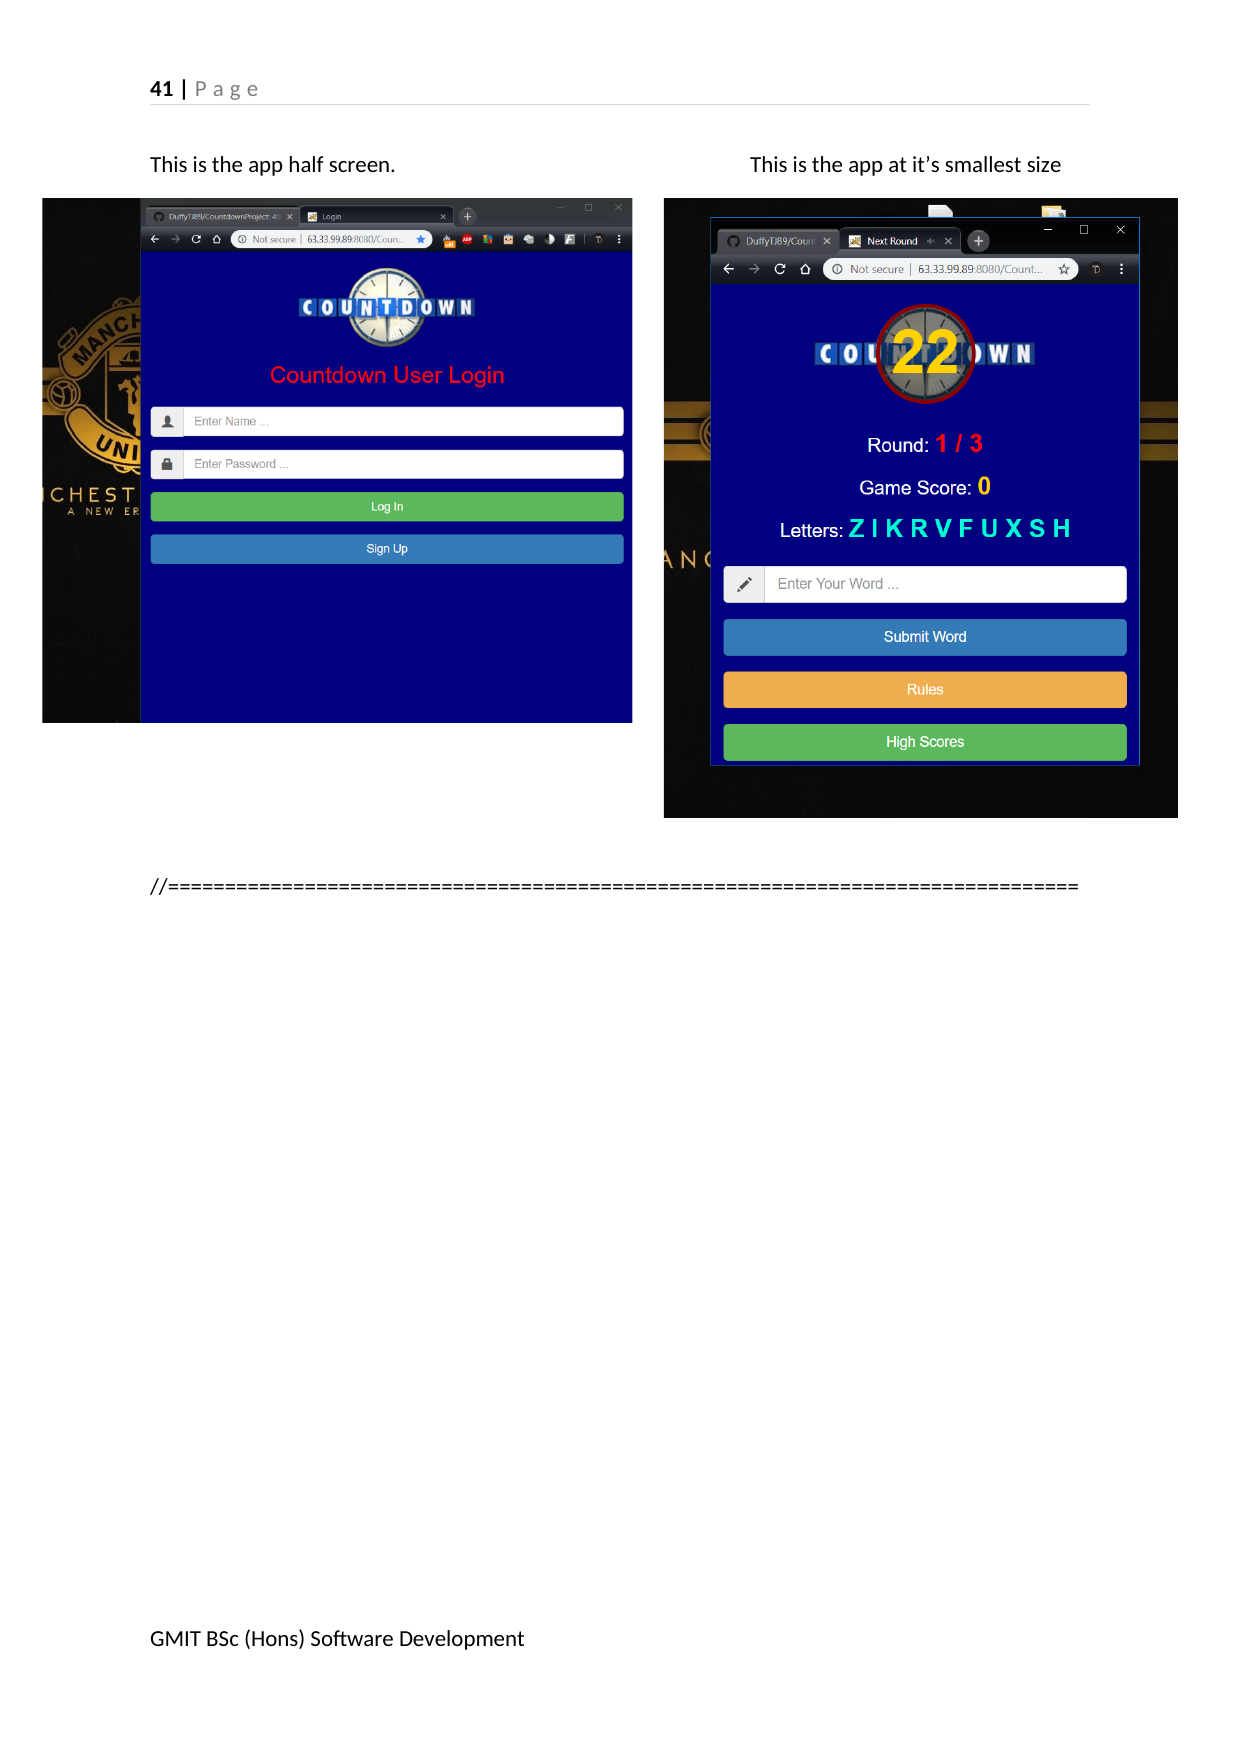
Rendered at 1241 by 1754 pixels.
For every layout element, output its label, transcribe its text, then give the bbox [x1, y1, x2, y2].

text //================================================================================ [150, 872, 1090, 900]
picture [42, 198, 633, 723]
text This is the app half screen. This is the app at it’s smallest size [150, 150, 1090, 178]
picture [663, 198, 1178, 818]
